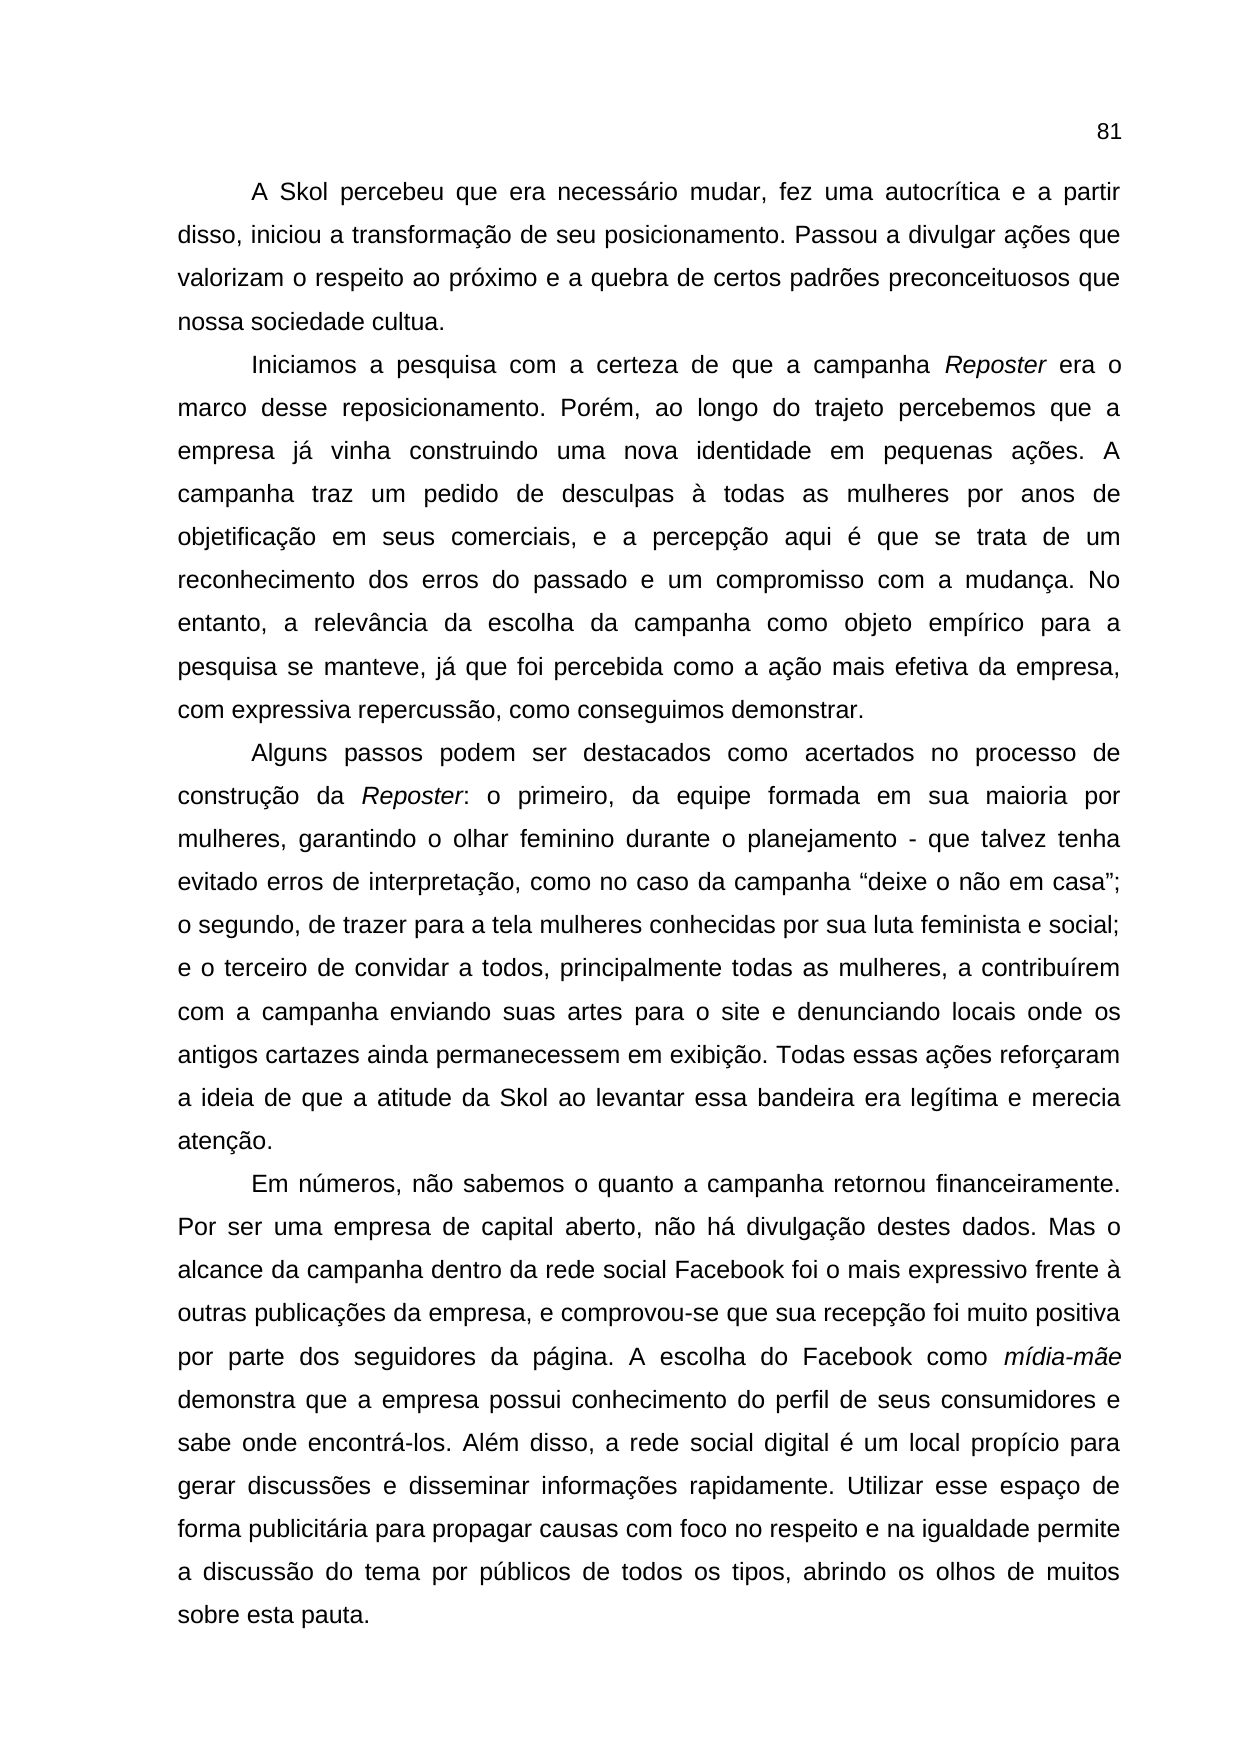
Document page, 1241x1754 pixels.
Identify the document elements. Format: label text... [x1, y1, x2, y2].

text Iniciamos a pesquisa com a certeza de que a campanha Reposter era o marco desse reposicionamento. Porém, ao longo do trajeto percebemos que a empresa já vinha construindo uma nova identidade em pequenas ações. A campanha traz um pedido de desculpas à todas as mulheres por anos de objetificação em seus comerciais, e a percepção aqui é que se trata de um reconhecimento dos erros do passado e um compromisso com a mudança. No entanto, a relevância da escolha da campanha como objeto empírico para a pesquisa se manteve, já que foi percebida como a ação mais efetiva da empresa, com expressiva repercussão, como conseguimos demonstrar. [177, 350, 1122, 723]
text A Skol percebeu que era necessário mudar, fez uma autocrítica e a partir disso, iniciou a transformação de seu posicionamento. Passou a divulgar ações que valorizam o respeito ao próximo e a quebra de certos padrões preconceituosos que nossa sociedade cultua. [177, 177, 1122, 335]
text Em números, não sabemos o quanto a campanha retornou financeiramente. Por ser uma empresa de capital aberto, não há divulgação destes dados. Mas o alcance da campanha dentro da rede social Facebook foi o mais expressivo frente à outras publicações da empresa, e comprovou-se que sua recepção foi muito positiva por parte dos seguidores da página. A escolha do Facebook como mídia-mãe demonstra que a empresa possui conhecimento do perfil de seus consumidores e sabe onde encontrá-los. Além disso, a rede social digital é um local propício para gerar discussões e disseminar informações rapidamente. Utilizar esse espaço de forma publicitária para propagar causas com foco no respeito e na igualdade permite a discussão do tema por públicos de todos os tipos, abrindo os olhos de muitos sobre esta pauta. [177, 1169, 1122, 1629]
text Alguns passos podem ser destacados como acertados no processo de construção da Reposter: o primeiro, da equipe formada em sua maioria por mulheres, garantindo o olhar feminino durante o planejamento - que talvez tenha evitado erros de interpretação, como no caso da campanha “deixe o não em casa”; o segundo, de trazer para a tela mulheres conhecidas por sua luta feminista e social; e o terceiro de convidar a todos, principalmente todas as mulheres, a contribuírem com a campanha enviando suas artes para o site e denunciando locais onde os antigos cartazes ainda permanecessem em exibição. Todas essas ações reforçaram a ideia de que a atitude da Skol ao levantar essa bandeira era legítima e merecia atenção. [177, 738, 1122, 1155]
